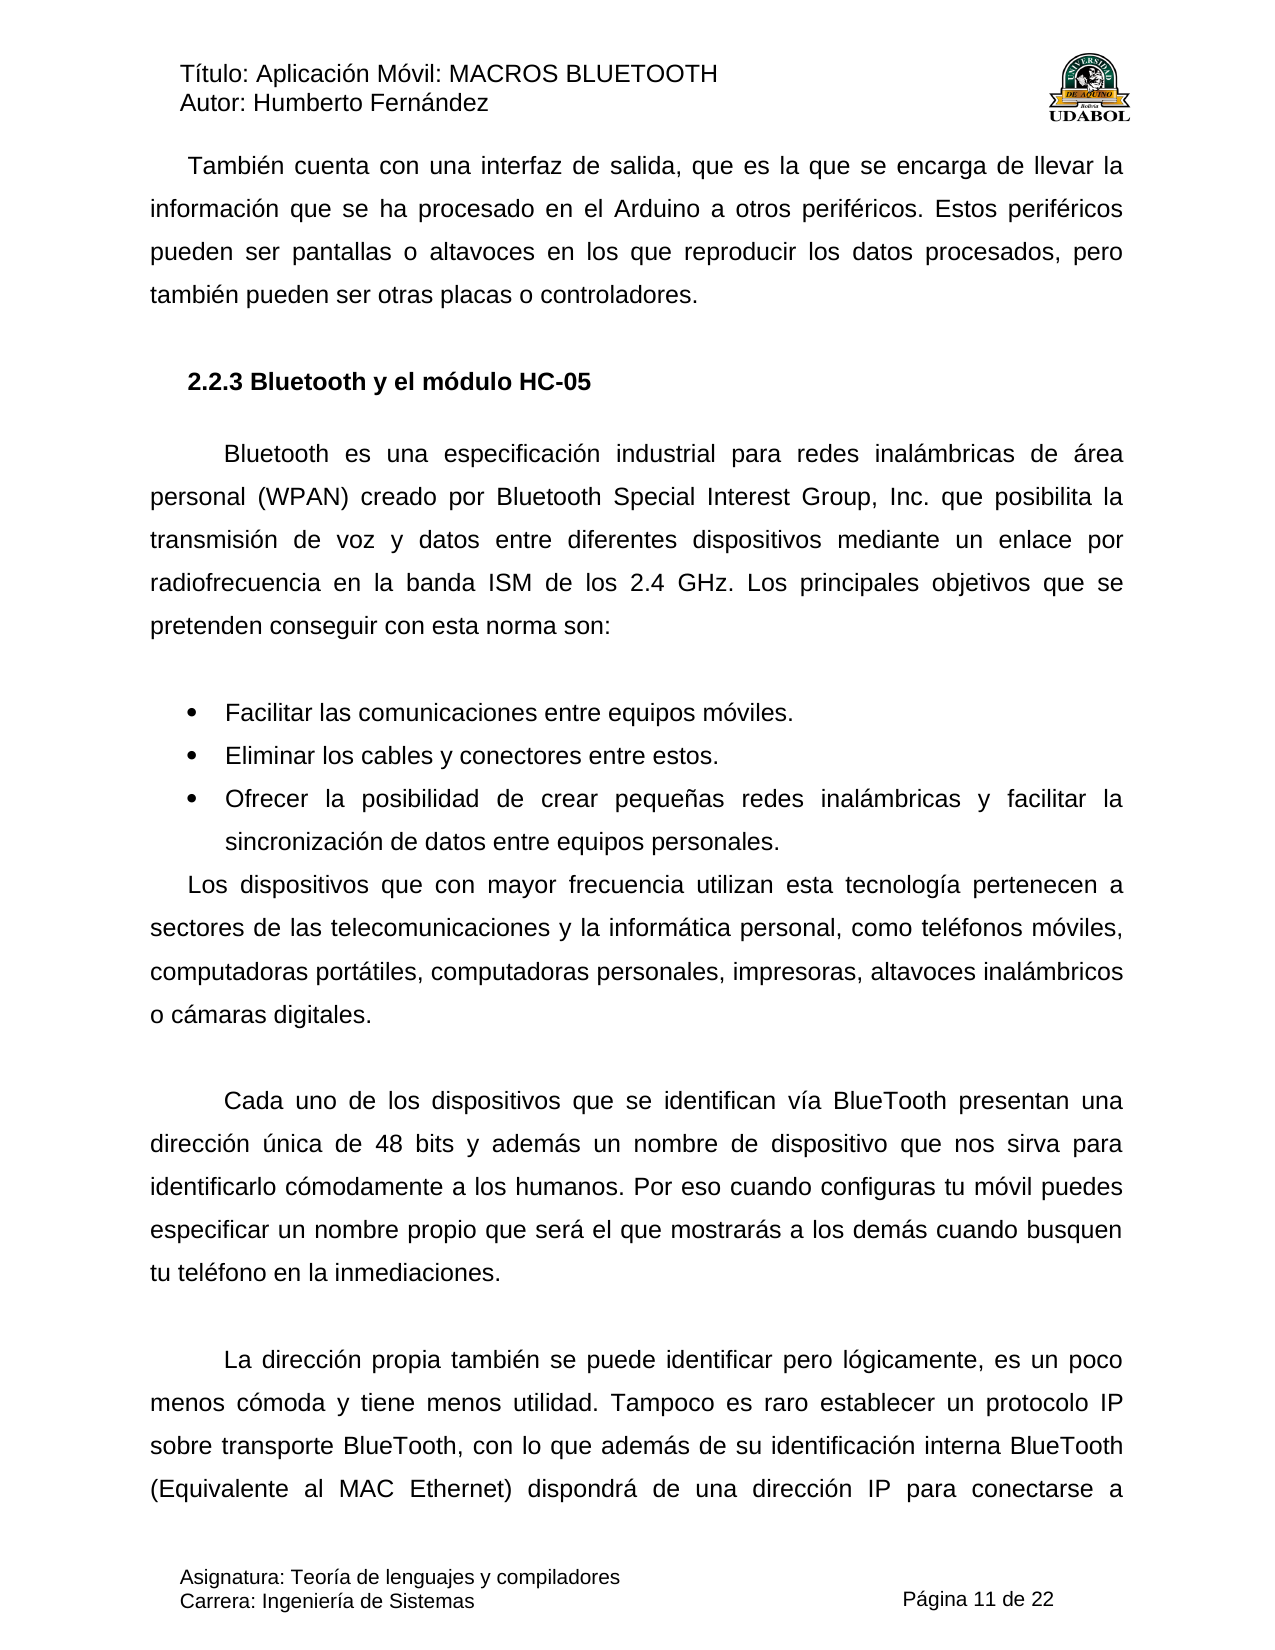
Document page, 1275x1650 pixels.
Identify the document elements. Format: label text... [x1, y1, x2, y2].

subtitle 2.2.3 Bluetooth y el módulo HC-05 [187, 366, 1125, 395]
text Los dispositivos que con mayor frecuencia utilizan esta tecnología pertenecen a sectores de las telecomunicaciones y la informática personal, como teléfonos móviles, computadoras portátiles, computadoras personales, impresoras, altavoces inalámbricos o cámaras digitales. [150, 870, 1125, 1028]
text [150, 1345, 1125, 1503]
list Eliminar los cables y conectores entre estos. [187, 741, 1125, 769]
list Facilitar las comunicaciones entre equipos móviles. [187, 697, 1125, 726]
text También cuenta con una interfaz de salida, que es la que se encarga de llevar la información que se ha procesado en el Arduino a otros periféricos. Estos periféricos pueden ser pantallas o altavoces en los que reproducir los datos procesados, pero también pueden ser otras placas o controladores. [150, 151, 1125, 309]
text Cada uno de los dispositivos que se identifican vía BlueTooth presentan una dirección única de 48 bits y además un nombre de dispositivo que nos sirva para identificarlo cómodamente a los humanos. Por eso cuando configuras tu móvil puedes especificar un nombre propio que será el que mostrarás a los demás cuando busquen tu teléfono en la inmediaciones. [150, 1086, 1125, 1287]
text Bluetooth es una especificación industrial para redes inalámbricas de área personal (WPAN) creado por Bluetooth Special Interest Group, Inc. que posibilita la transmisión de voz y datos entre diferentes dispositivos mediante un enlace por radiofrecuencia en la banda ISM de los 2.4 GHz. Los principales objetivos que se pretenden conseguir con esta norma son: [150, 439, 1125, 640]
picture [1048, 51, 1131, 123]
list Ofrecer la posibilidad de crear pequeñas redes inalámbricas y facilitar la sincronización de datos entre equipos personales. [187, 784, 1125, 856]
